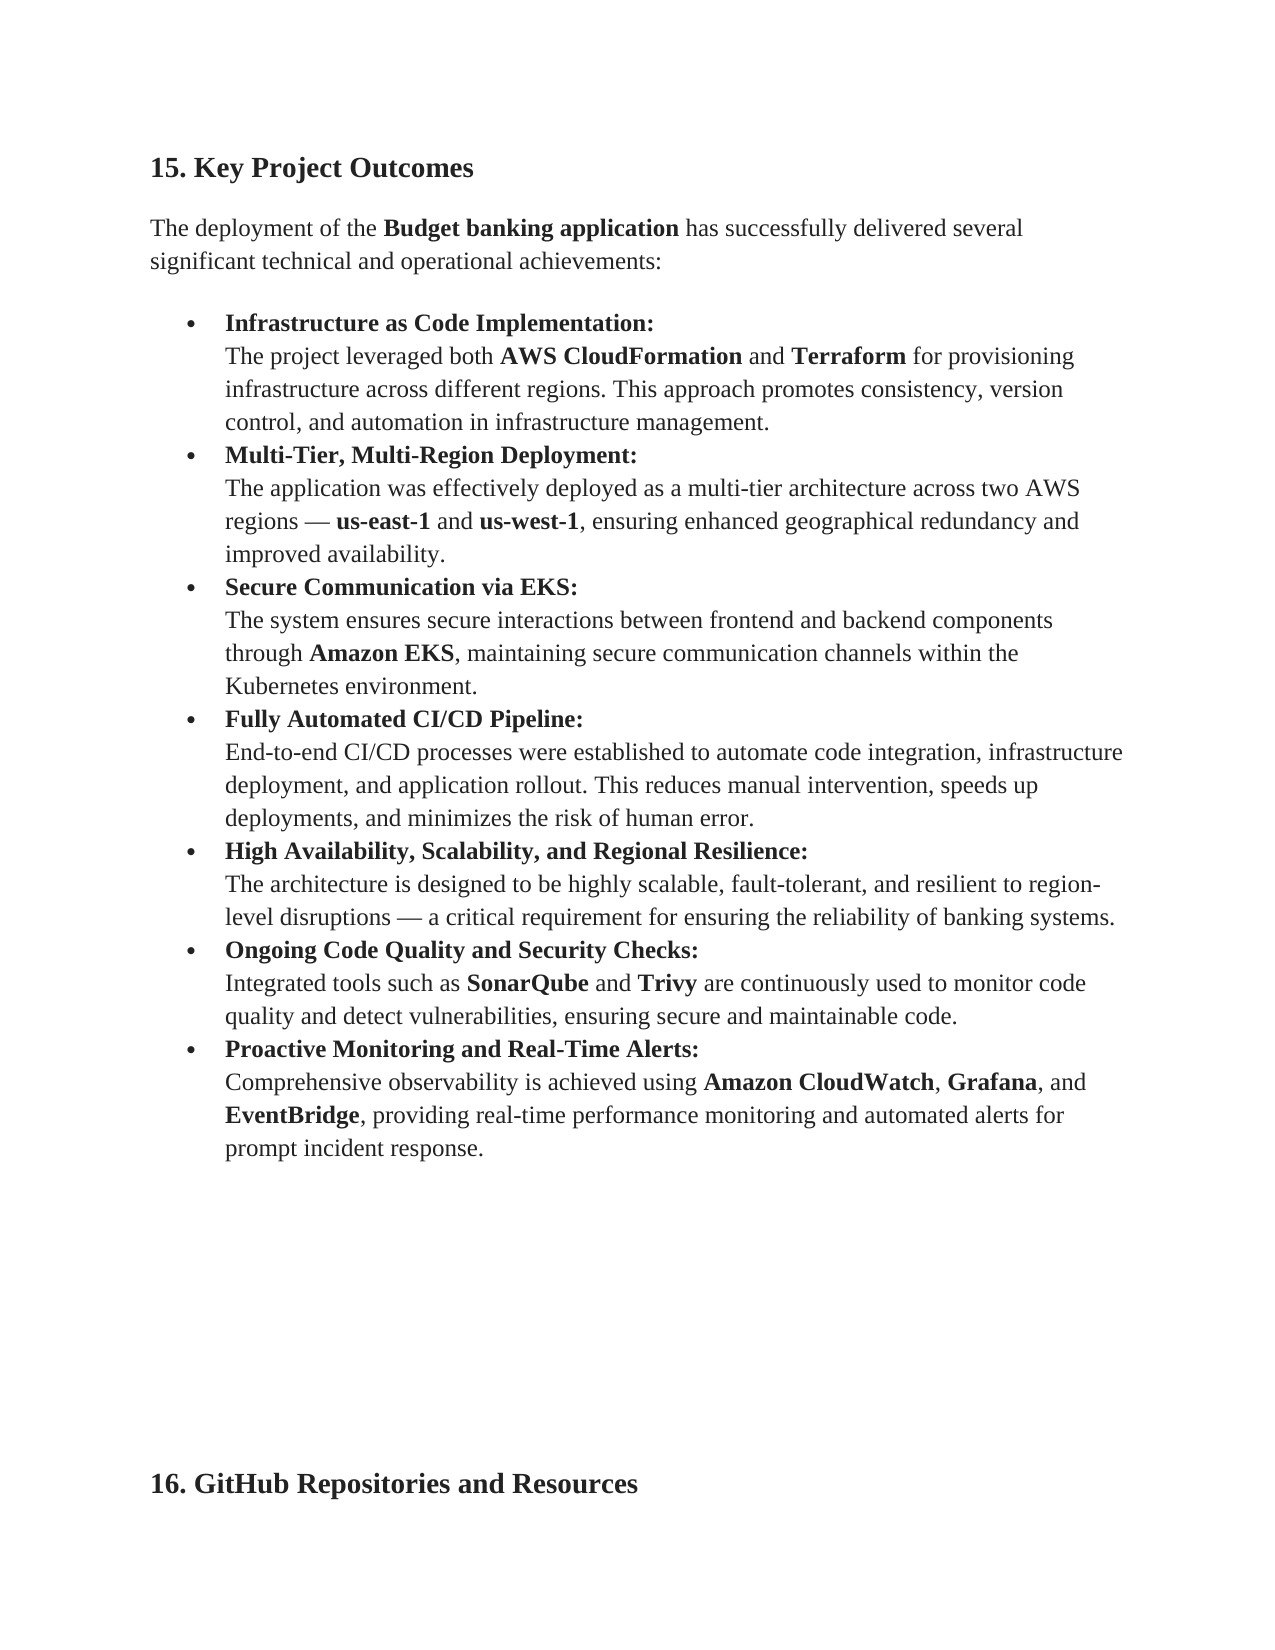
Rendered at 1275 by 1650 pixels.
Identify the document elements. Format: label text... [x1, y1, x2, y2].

list Multi-Tier, Multi-Region Deployment: The application was effectively deployed as a multi-tier architecture across two AWS regions — us-east-1 and us-west-1, ensuring enhanced geographical redundancy and improved availability. [187, 440, 1125, 568]
list Fully Automated CI/CD Pipeline: End-to-end CI/CD processes were established to automate code integration, infrastructure deployment, and application rollout. This reduces manual intervention, speeds up deployments, and minimizes the risk of human error. [187, 704, 1125, 832]
list Secure Communication via EKS: The system ensures secure interactions between frontend and backend components through Amazon EKS, maintaining secure communication channels within the Kubernetes environment. [187, 572, 1125, 700]
text 15. Key Project Outcomes [150, 150, 1125, 183]
list High Availability, Scalability, and Regional Resilience: The architecture is designed to be highly scalable, fault-tolerant, and resilient to region-level disruptions — a critical requirement for ensuring the reliability of banking systems. [187, 836, 1125, 931]
list Proactive Monitoring and Real-Time Alerts: Comprehensive observability is achieved using Amazon CloudWatch, Grafana, and EventBridge, providing real-time performance monitoring and automated alerts for prompt incident response. [187, 1034, 1125, 1162]
list Ongoing Code Quality and Security Checks: Integrated tools such as SonarQube and Trivy are continuously used to monitor code quality and detect vulnerabilities, ensuring secure and maintainable code. [187, 935, 1125, 1030]
text 16. GitHub Repositories and Resources [150, 1466, 1125, 1500]
list Infrastructure as Code Implementation: The project leveraged both AWS CloudFormation and Terraform for provisioning infrastructure across different regions. This approach promotes consistency, version control, and automation in infrastructure management. [187, 308, 1125, 436]
text The deployment of the Budget banking application has successfully delivered several significant technical and operational achievements: [150, 213, 1125, 274]
